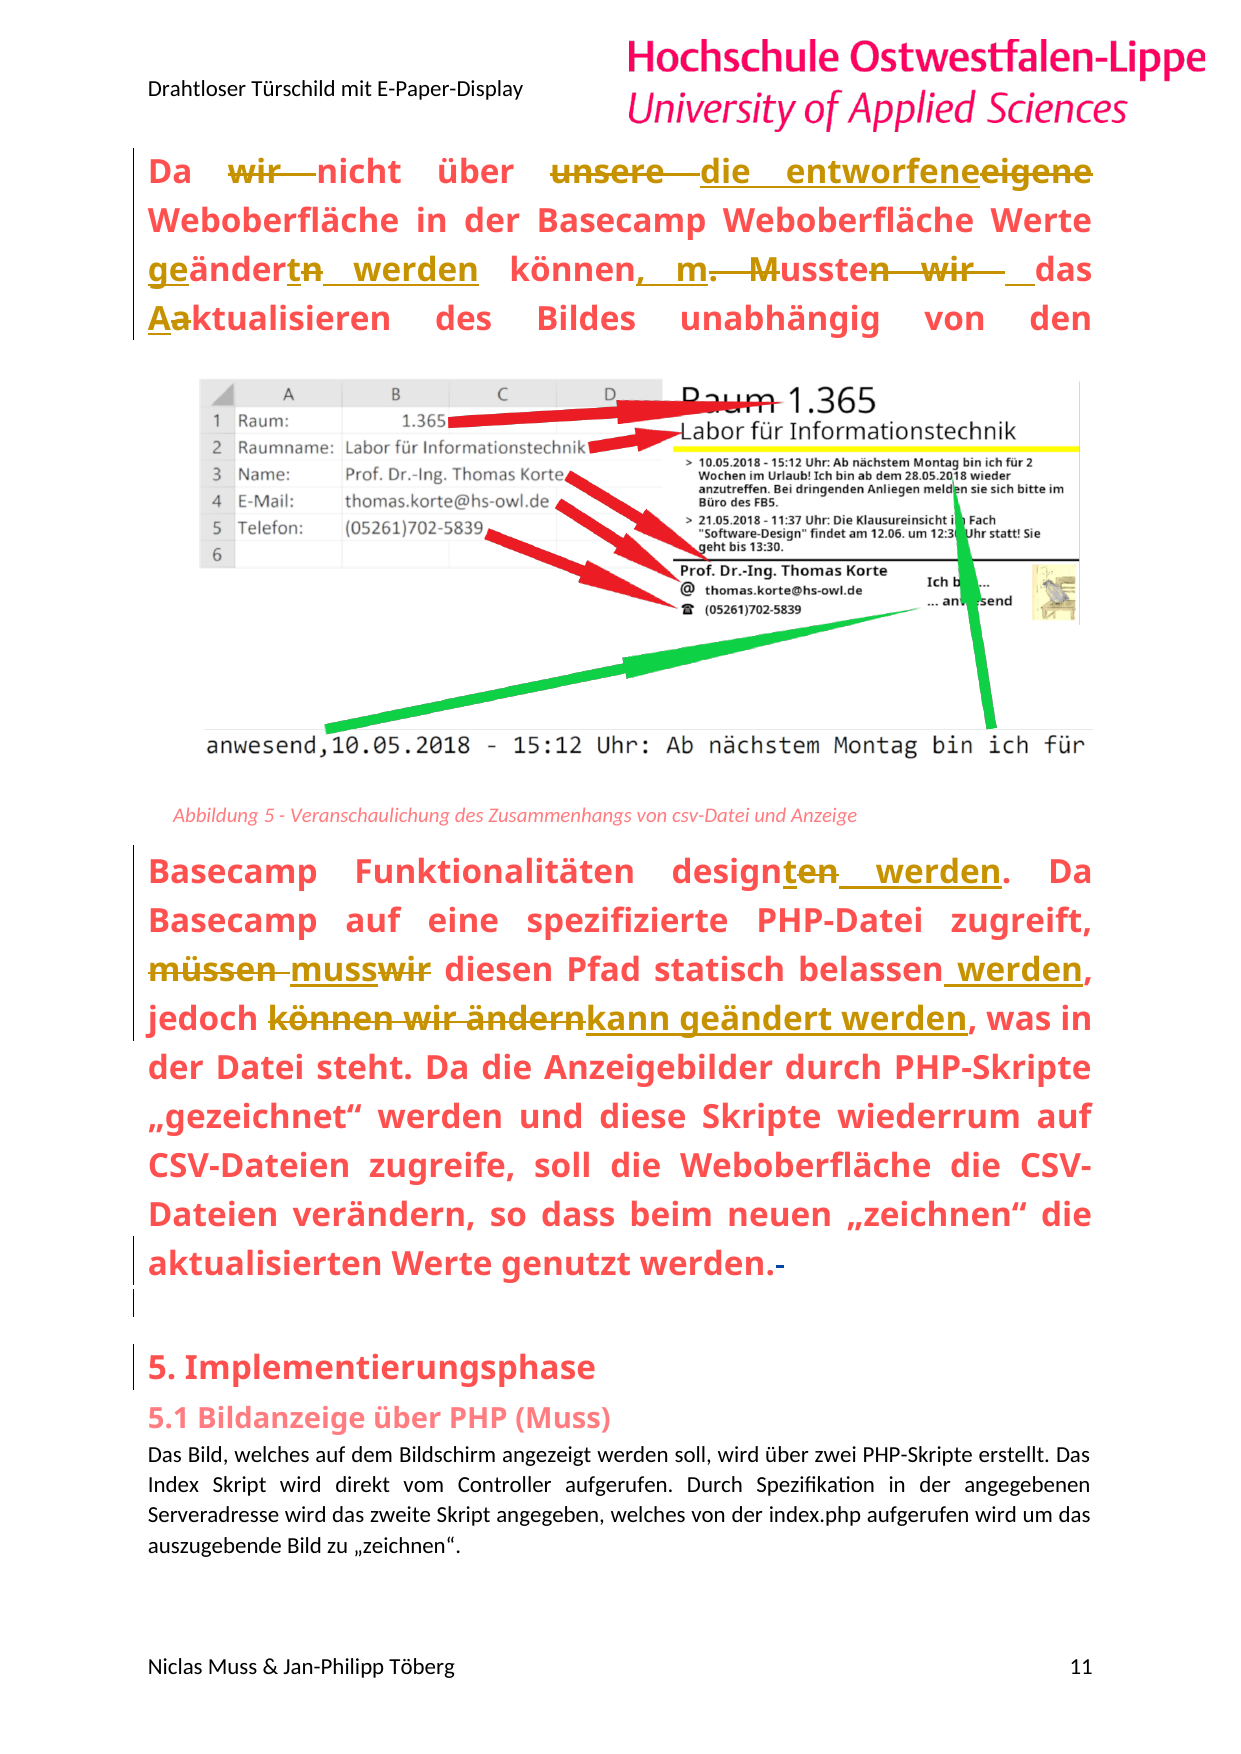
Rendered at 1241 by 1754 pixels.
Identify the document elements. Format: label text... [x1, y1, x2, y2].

picture [147, 378, 1093, 764]
text Das Bild, welches auf dem Bildschirm angezeigt werden soll, wird über zwei PHP-Skripte erstellt. Das Index Skript wird direkt vom Controller aufgerufen. Durch Spezifikation in der angegebenen Serveradresse wird das zweite Skript angegeben, welches von der index.php aufgerufen wird um das auszugebende Bild zu „zeichnen“. [148, 1440, 1093, 1559]
subtitle Da nicht über Weboberfläche in der Basecamp Weboberfläche Werte änder könnenusstedas ktualisieren des Bildes unabhängig von den Basecamp Funktionalitäten design. Da Basecamp auf eine spezifizierte PHP-Datei zugreift, diesen Pfad statisch belassen, jedoch , was in der Datei steht. Da die Anzeigebilder durch PHP-Skripte „gezeichnet“ werden und diese Skripte wiederrum auf CSV-Dateien zugreife, soll die Weboberfläche die CSV-Dateien verändern, so dass beim neuen „zeichnen“ die aktualisierten Werte genutzt werden. [148, 764, 1093, 1285]
subtitle 5.1 Bildanzeige über PHP (Muss) [148, 1397, 1093, 1437]
picture [629, 39, 1205, 132]
subtitle Da nicht über Weboberfläche in der Basecamp Weboberfläche Werte änder könnenusstedas ktualisieren des Bildes unabhängig von den Basecamp Funktionalitäten design. Da Basecamp auf eine spezifizierte PHP-Datei zugreift, diesen Pfad statisch belassen, jedoch , was in der Datei steht. Da die Anzeigebilder durch PHP-Skripte „gezeichnet“ werden und diese Skripte wiederrum auf CSV-Dateien zugreife, soll die Weboberfläche die CSV-Dateien verändern, so dass beim neuen „zeichnen“ die aktualisierten Werte genutzt werden. [148, 148, 1093, 378]
subtitle 5. Implementierungsphase [148, 1344, 1093, 1389]
